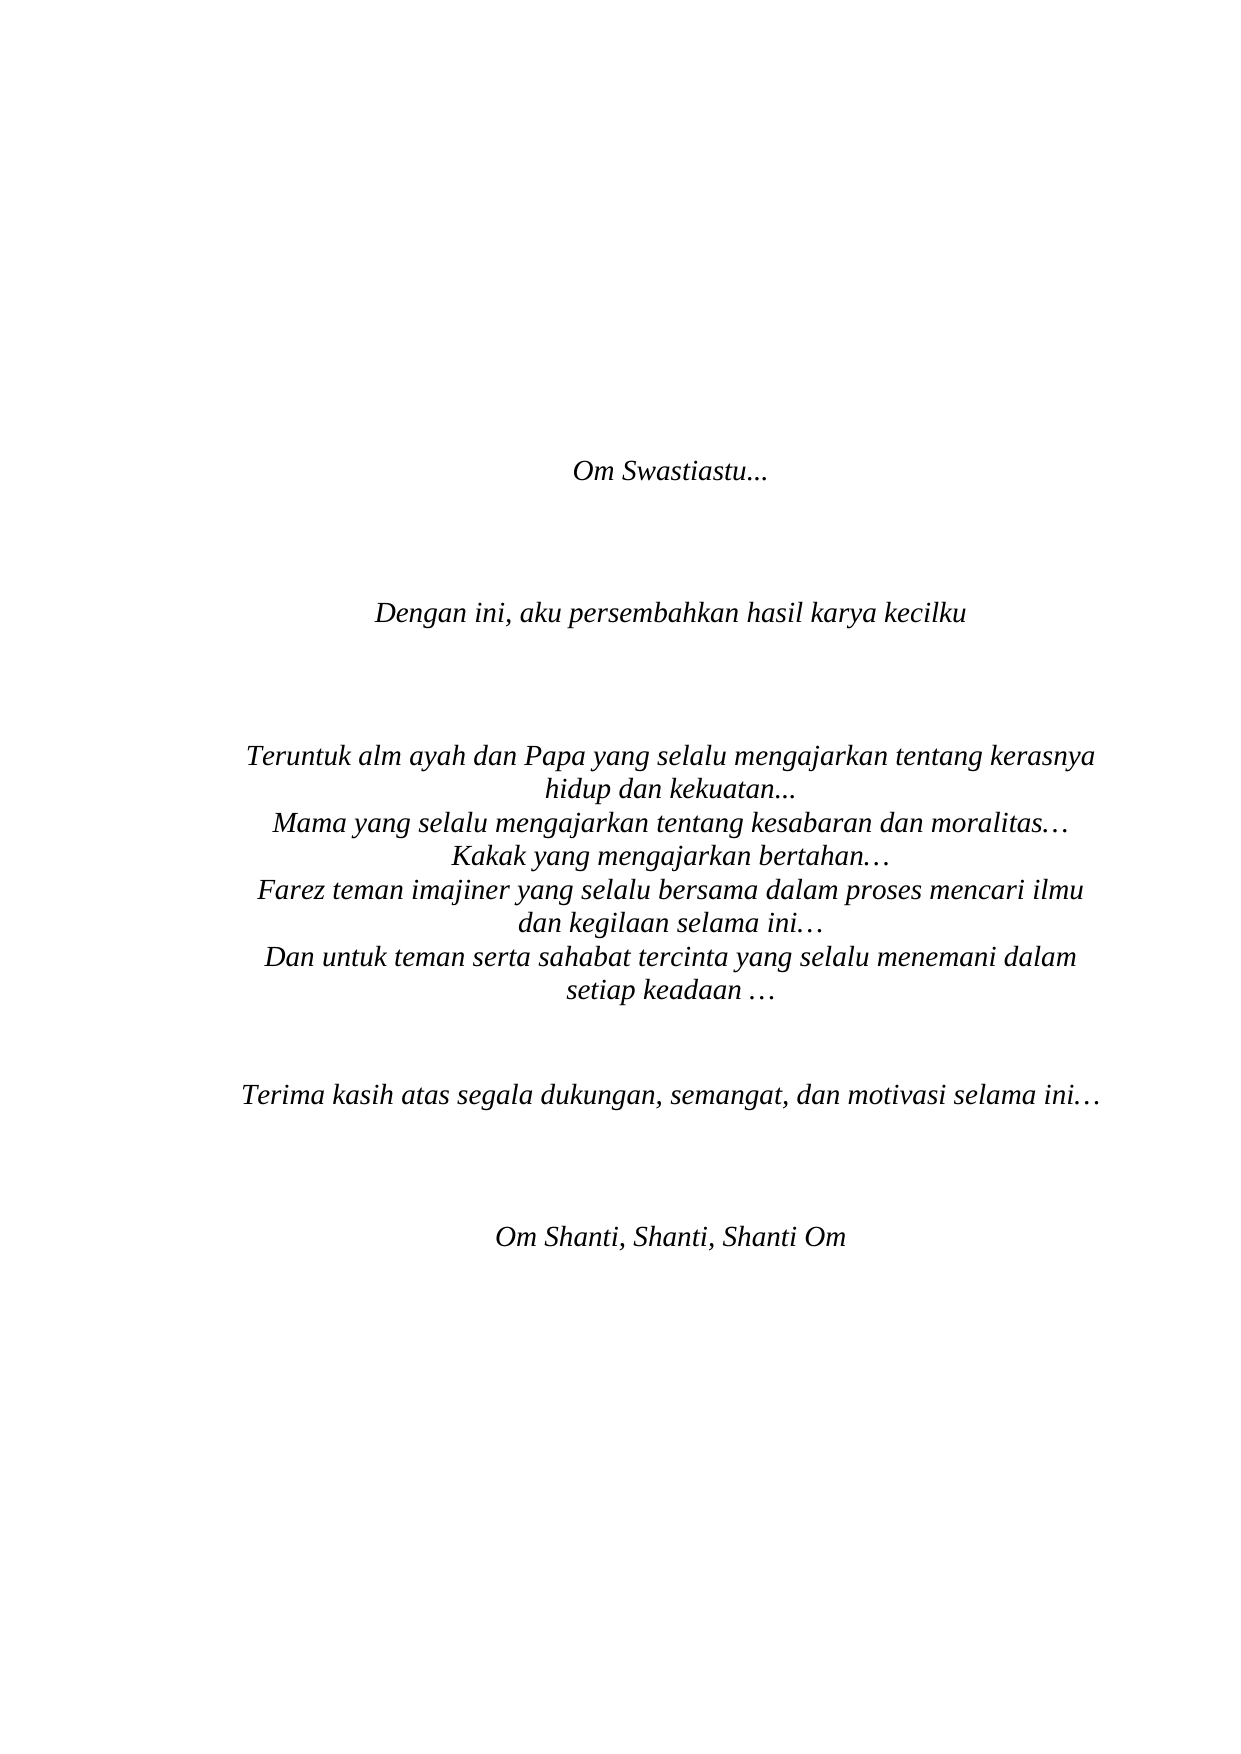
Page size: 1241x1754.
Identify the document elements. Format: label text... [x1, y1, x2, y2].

text Farez teman imajiner yang selalu bersama dalam proses mencari ilmu dan kegilaan selama ini… [236, 872, 1107, 939]
text Teruntuk alm ayah dan Papa yang selalu mengajarkan tentang kerasnya hidup dan kekuatan... [236, 738, 1107, 805]
text Om Shanti, Shanti, Shanti Om [236, 1219, 1107, 1253]
text Terima kasih atas segala dukungan, semangat, dan motivasi selama ini… [236, 1077, 1107, 1111]
text Mama yang selalu mengajarkan tentang kesabaran dan moralitas… [236, 805, 1107, 838]
text Kakak yang mengajarkan bertahan… [236, 838, 1107, 872]
text Dan untuk teman serta sahabat tercinta yang selalu menemani dalam setiap keadaan … [236, 939, 1107, 1006]
text Om Swastiastu... [236, 453, 1107, 487]
text Dengan ini, aku persembahkan hasil karya kecilku [236, 595, 1107, 629]
